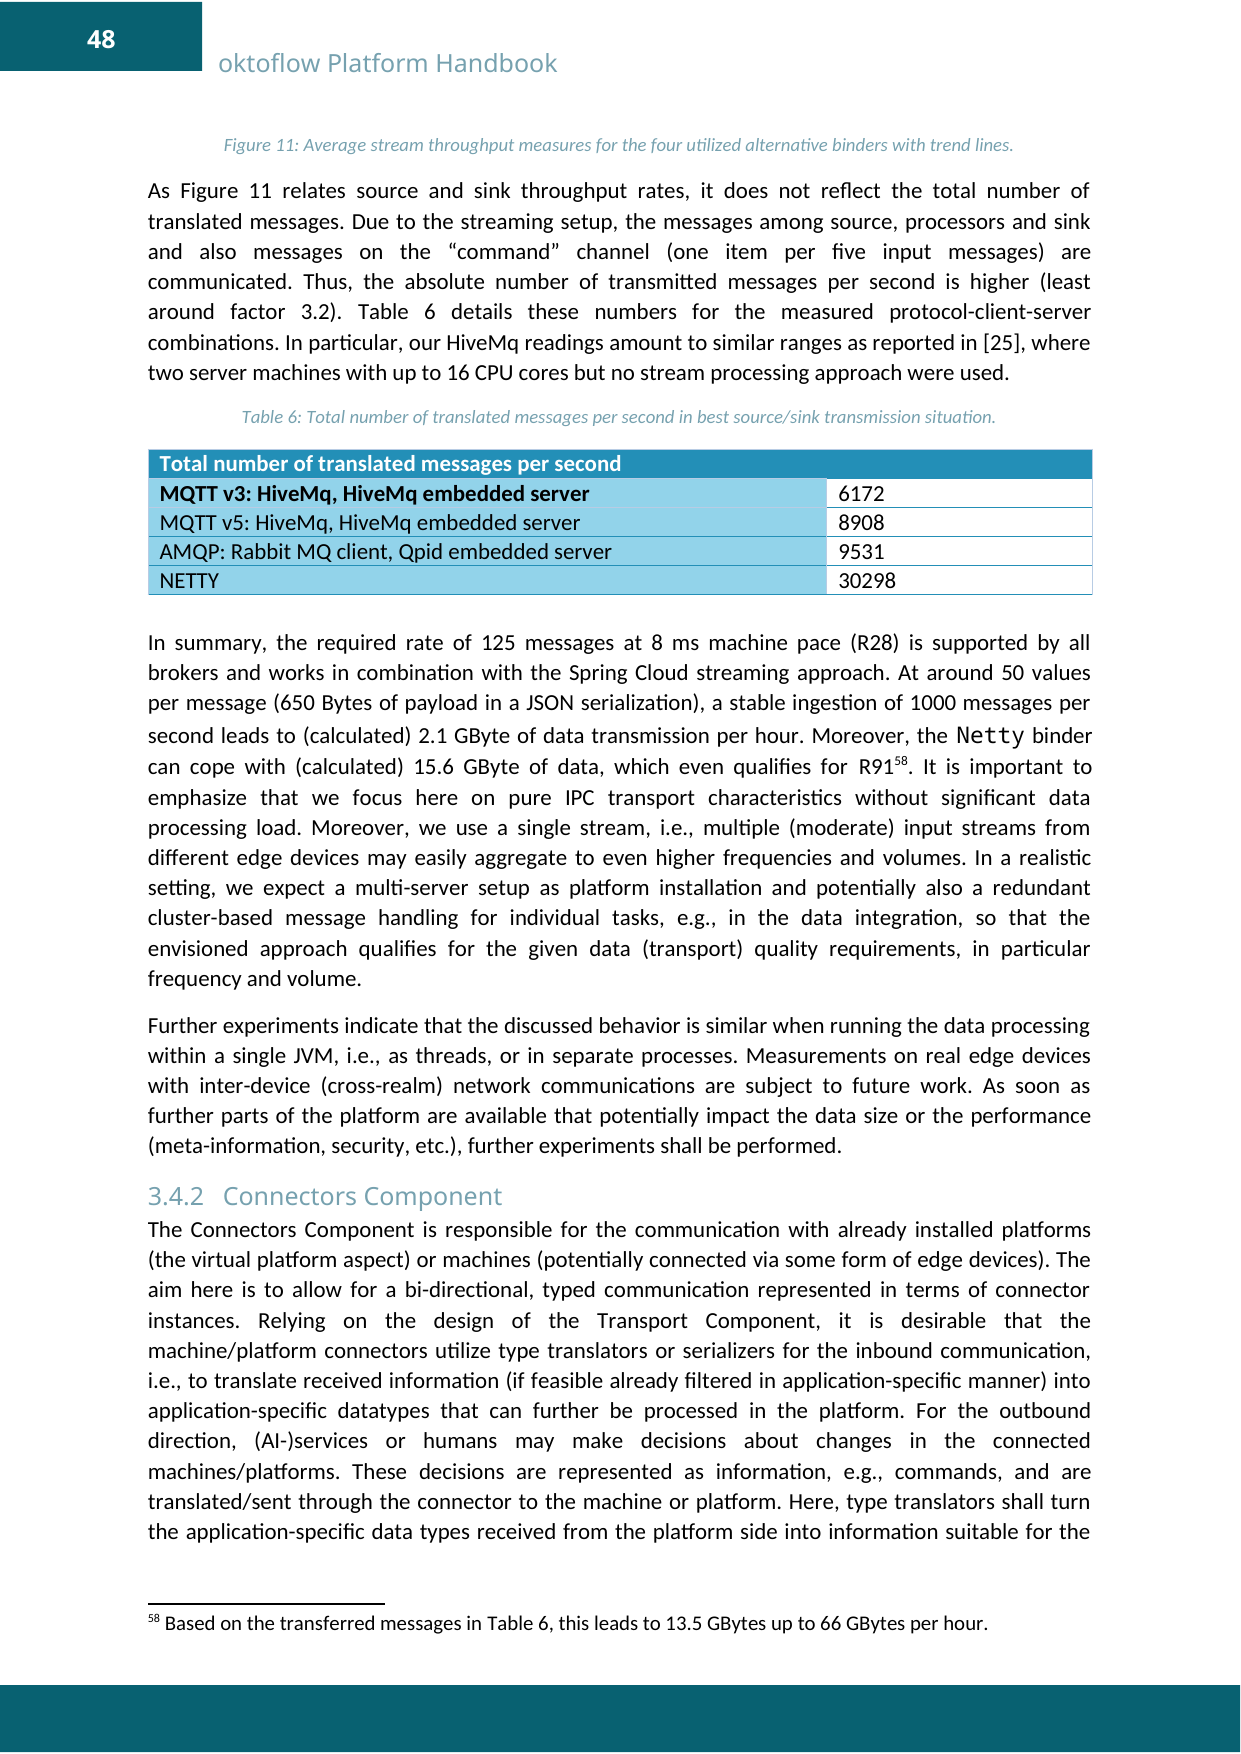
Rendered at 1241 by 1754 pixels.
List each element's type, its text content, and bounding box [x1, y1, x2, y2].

table_cell 30298 [827, 566, 1092, 594]
text Further experiments indicate that the discussed behavior is similar when running the data processing within a single JVM, i.e., as threads, or in separate processes. Measurements on real edge devices with inter-device (cross-realm) network communications are subject to future work. As soon as further parts of the platform are available that potentially impact the data size or the performance (meta-information, security, etc.), further experiments shall be performed. [148, 1011, 1093, 1159]
text As Figure 11 relates source and sink throughput rates, it does not reflect the total number of translated messages. Due to the streaming setup, the messages among source, processors and sink and also messages on the “command” channel (one item per five input messages) are communicated. Thus, the absolute number of transmitted messages per second is higher (least around factor 3.2). Table 6 details these numbers for the measured protocol-client-server combinations. In particular, our HiveMq readings amount to similar ranges as reported in [25], where two server machines with up to 16 CPU cores but no stream processing approach were used. [148, 177, 1093, 386]
table_cell 8908 [827, 508, 1092, 536]
table_cell AMQP: Rabbit MQ client, Qpid embedded server [149, 537, 826, 565]
text Table 6: Total number of translated messages per second in best source/sink transmission situation. [148, 405, 1093, 428]
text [148, 1215, 1093, 1545]
table_cell NETTY [149, 566, 826, 594]
table_header Total number of translated messages per second [149, 450, 1092, 478]
table_cell 9531 [827, 537, 1092, 565]
table_cell 6172 [827, 479, 1092, 507]
table_cell MQTT v3: HiveMq, HiveMq embedded server [149, 479, 826, 507]
text In summary, the required rate of 125 messages at 8 ms machine pace (R28) is supported by all brokers and works in combination with the Spring Cloud streaming approach. At around 50 values per message (650 Bytes of payload in a JSON serialization), a stable ingestion of 1000 messages per second leads to (calculated) 2.1 GByte of data transmission per hour. Moreover, the Netty binder can cope with (calculated) 15.6 GByte of data, which even qualifies for R91. It is important to emphasize that we focus here on pure IPC transport characteristics without significant data processing load. Moreover, we use a single stream, i.e., multiple (moderate) input streams from different edge devices may easily aggregate to even higher frequencies and volumes. In a realistic setting, we expect a multi-server setup as platform installation and potentially also a redundant cluster-based message handling for individual tasks, e.g., in the data integration, so that the envisioned approach qualifies for the given data (transport) quality requirements, in particular frequency and volume. [148, 628, 1093, 992]
table_cell MQTT v5: HiveMq, HiveMq embedded server [149, 508, 826, 536]
subtitle Connectors Component [148, 1178, 1093, 1212]
text Figure 11: Average stream throughput measures for the four utilized alternative binders with trend lines. [148, 133, 1093, 156]
